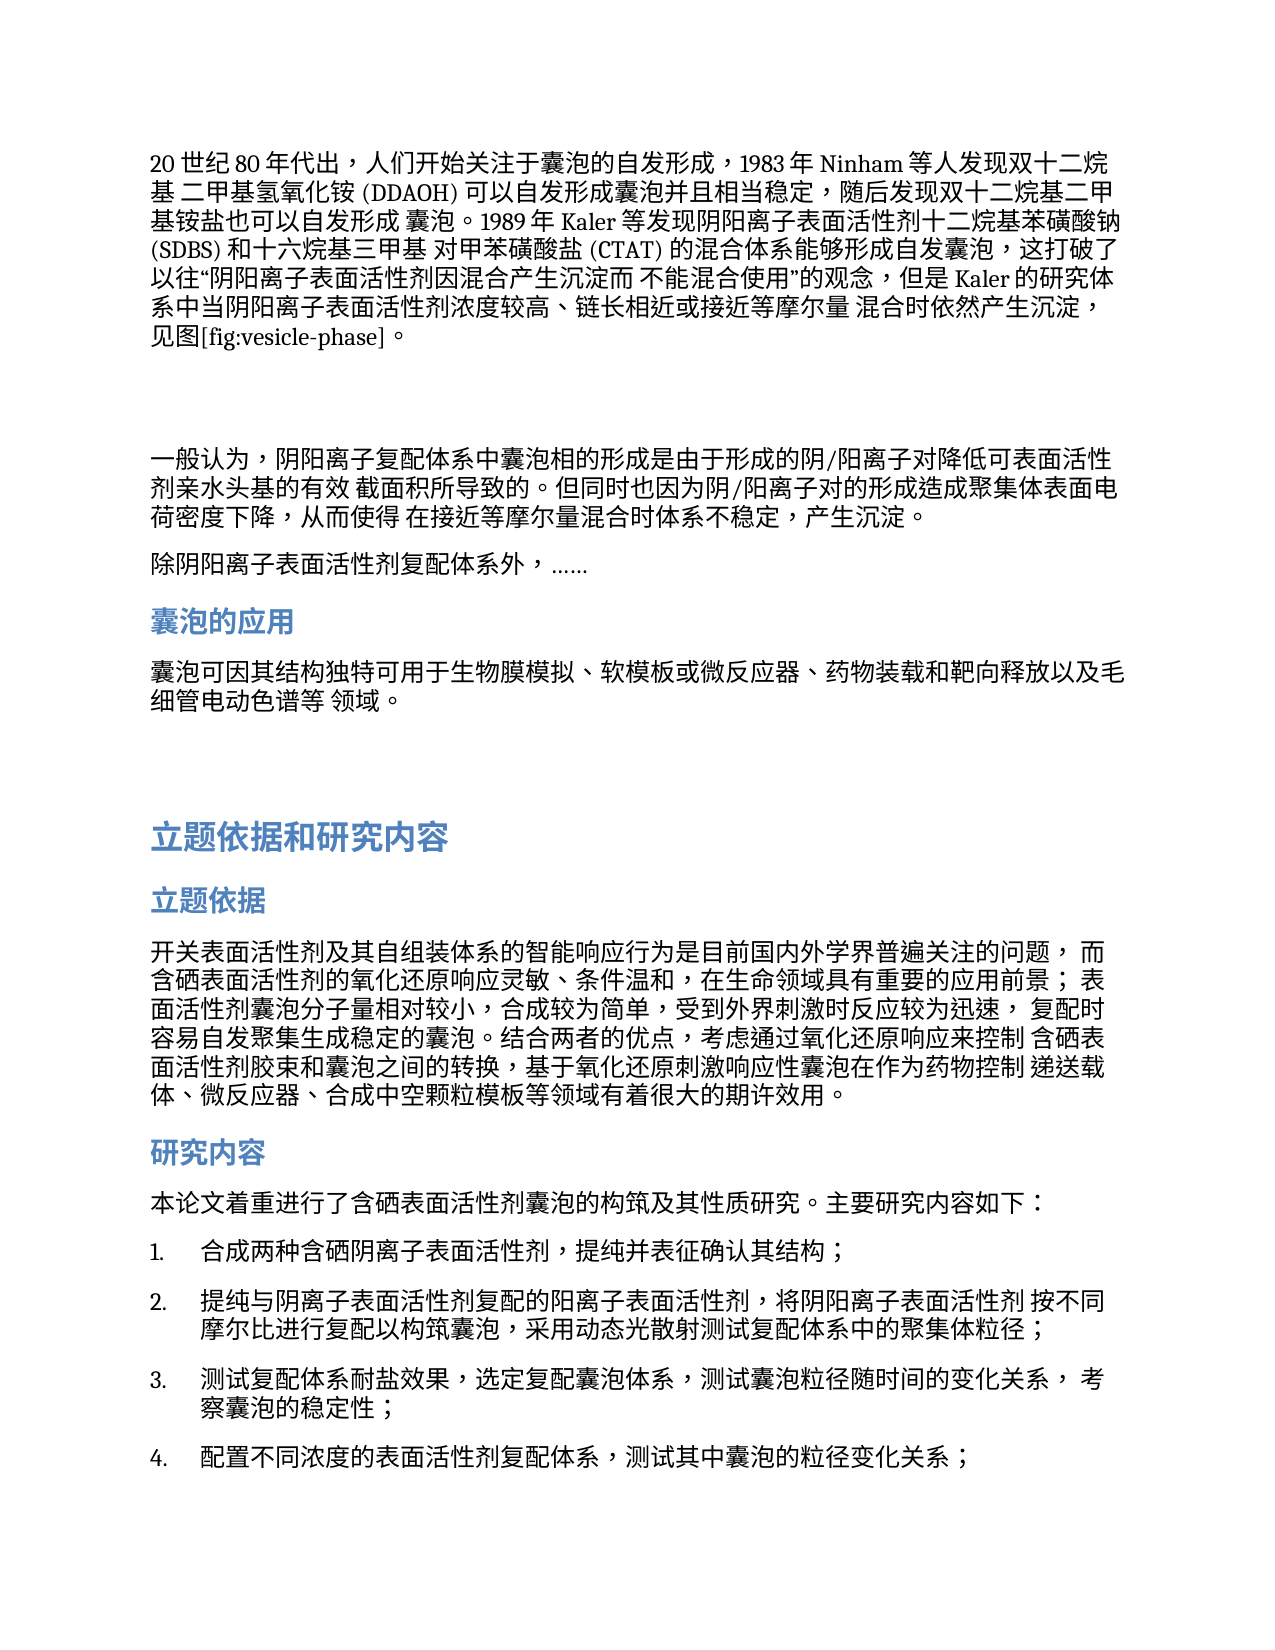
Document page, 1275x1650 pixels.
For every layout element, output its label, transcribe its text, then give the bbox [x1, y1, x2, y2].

text 本论文着重进行了含硒表面活性剂囊泡的构筑及其性质研究。主要研究内容如下： [150, 1190, 1125, 1219]
text 囊泡可因其结构独特可用于生物膜模拟、软模板或微反应器、药物装载和靶向释放以及毛细管电动色谱等 领域。 [150, 659, 1125, 717]
list 配置不同浓度的表面活性剂复配体系，测试其中囊泡的粒径变化关系； [150, 1444, 1125, 1473]
list 测试复配体系耐盐效果，选定复配囊泡体系，测试囊泡粒径随时间的变化关系， 考察囊泡的稳定性； [150, 1366, 1125, 1423]
subtitle 立题依据 [150, 880, 1125, 920]
text 除阴阳离子表面活性剂复配体系外，…… [150, 551, 1125, 580]
subtitle 囊泡的应用 [150, 601, 1125, 641]
subtitle 立题依据和研究内容 [150, 814, 1125, 859]
subtitle 研究内容 [150, 1132, 1125, 1172]
text 20世纪80年代出，人们开始关注于囊泡的自发形成，1983年Ninham等人发现双十二烷基 二甲基氢氧化铵 (DDAOH) 可以自发形成囊泡并且相当稳定，随后发现双十二烷基二甲基铵盐也可以自发形成 囊泡。1989年Kaler等发现阴阳离子表面活性剂十二烷基苯磺酸钠 (SDBS) 和十六烷基三甲基 对甲苯磺酸盐 (CTAT) 的混合体系能够形成自发囊泡，这打破了以往“阴阳离子表面活性剂因混合产生沉淀而 不能混合使用”的观念，但是Kaler的研究体系中当阴阳离子表面活性剂浓度较高、链长相近或接近等摩尔量 混合时依然产生沉淀，见图[fig:vesicle-phase]。 [150, 150, 1125, 351]
text 开关表面活性剂及其自组装体系的智能响应行为是目前国内外学界普遍关注的问题， 而含硒表面活性剂的氧化还原响应灵敏、条件温和，在生命领域具有重要的应用前景； 表面活性剂囊泡分子量相对较小，合成较为简单，受到外界刺激时反应较为迅速， 复配时容易自发聚集生成稳定的囊泡。结合两者的优点，考虑通过氧化还原响应来控制 含硒表面活性剂胶束和囊泡之间的转换，基于氧化还原刺激响应性囊泡在作为药物控制 递送载体、微反应器、合成中空颗粒模板等领域有着很大的期许效用。 [150, 938, 1125, 1111]
list 合成两种含硒阴离子表面活性剂，提纯并表征确认其结构； [150, 1238, 1125, 1267]
text 一般认为，阴阳离子复配体系中囊泡相的形成是由于形成的阴/阳离子对降低可表面活性剂亲水头基的有效 截面积所导致的。但同时也因为阴/阳离子对的形成造成聚集体表面电荷密度下降，从而使得 在接近等摩尔量混合时体系不稳定，产生沉淀。 [150, 446, 1125, 532]
list 提纯与阴离子表面活性剂复配的阳离子表面活性剂，将阴阳离子表面活性剂 按不同摩尔比进行复配以构筑囊泡，采用动态光散射测试复配体系中的聚集体粒径； [150, 1287, 1125, 1345]
